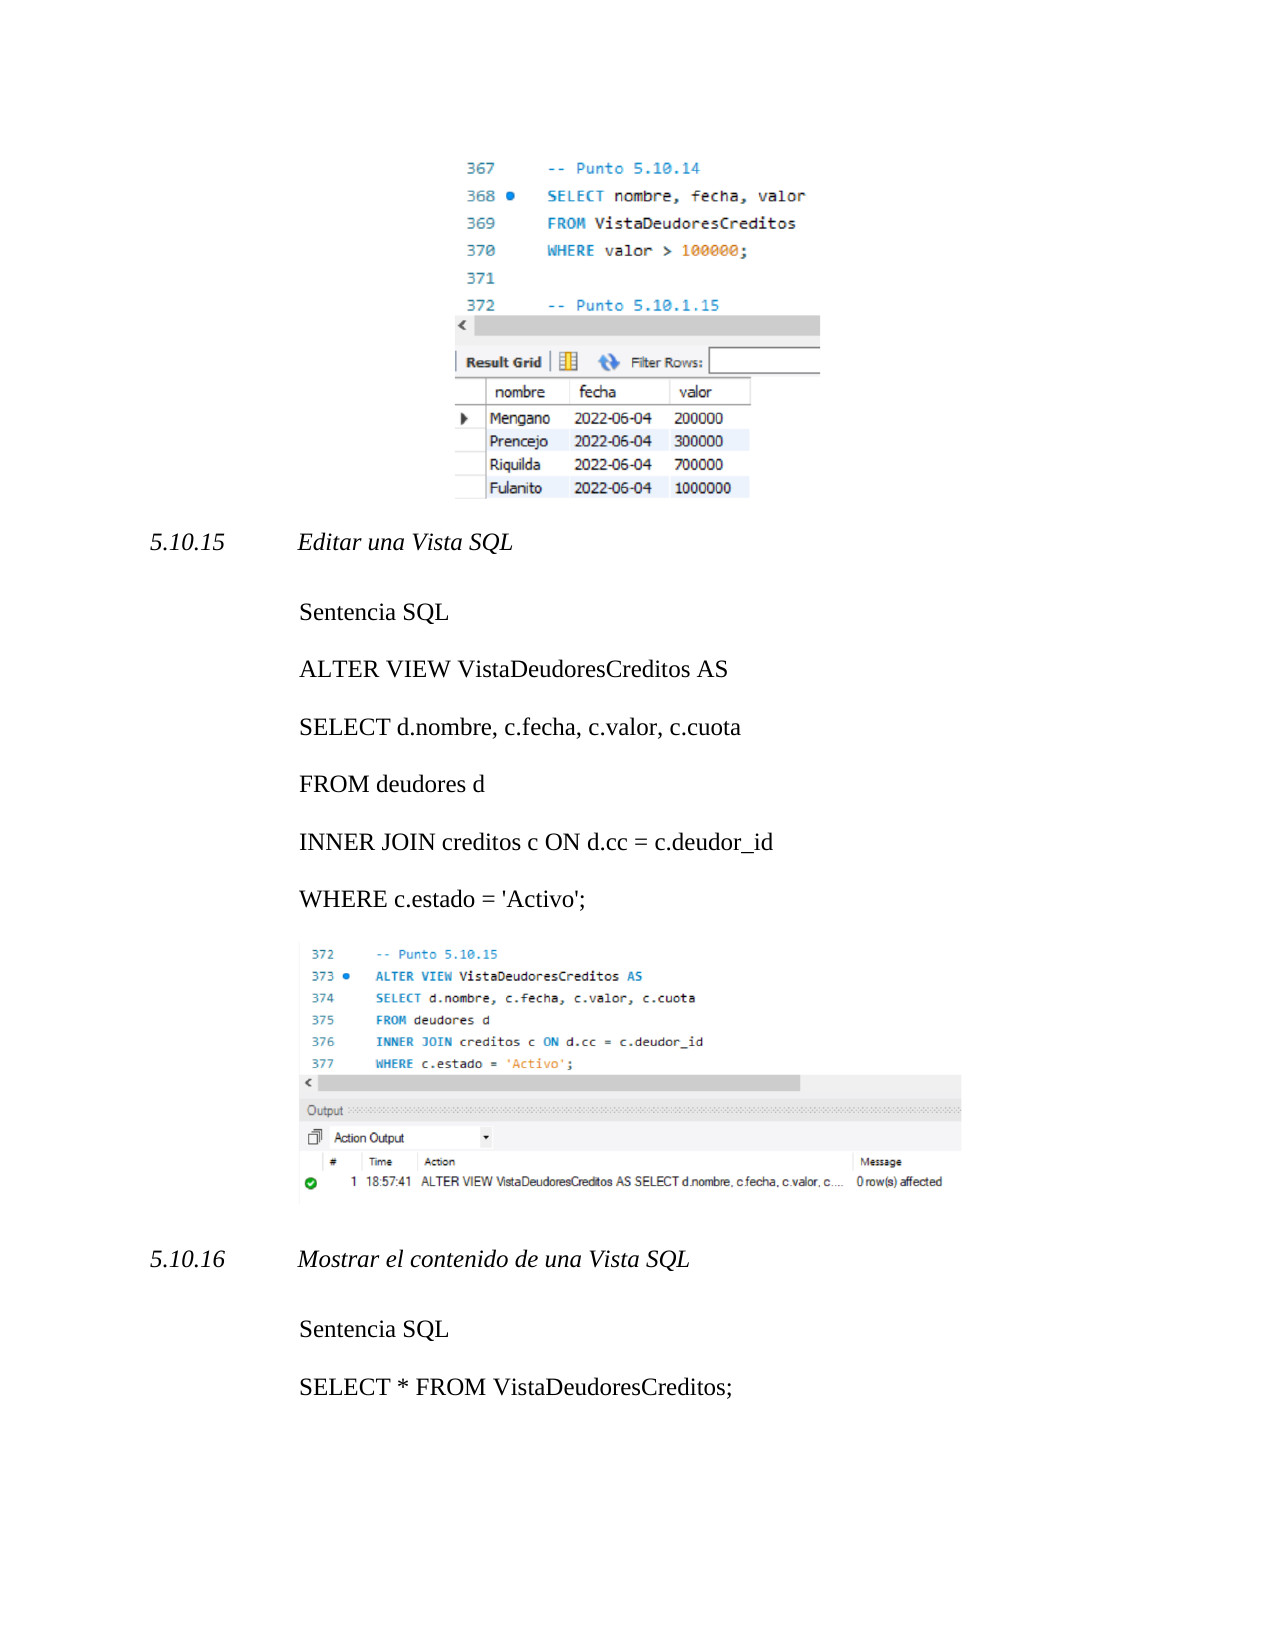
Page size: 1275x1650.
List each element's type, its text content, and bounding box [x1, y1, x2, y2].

text SELECT * FROM VistaDeudoresCreditos; [225, 1372, 1125, 1401]
text Sentencia SQL [225, 1314, 1125, 1343]
text WHERE c.estado = 'Activo'; [225, 884, 1125, 913]
text ALTER VIEW VistaDeudoresCreditos AS [225, 654, 1125, 683]
text Sentencia SQL [225, 597, 1125, 626]
subtitle Mostrar el contenido de una Vista SQL [150, 1244, 1125, 1273]
picture [298, 942, 962, 1204]
subtitle Editar una Vista SQL [150, 527, 1125, 556]
text SELECT d.nombre, c.fecha, c.valor, c.cuota [225, 712, 1125, 741]
picture [454, 150, 821, 509]
text INNER JOIN creditos c ON d.cc = c.deudor_id [225, 827, 1125, 856]
text FROM deudores d [225, 769, 1125, 798]
